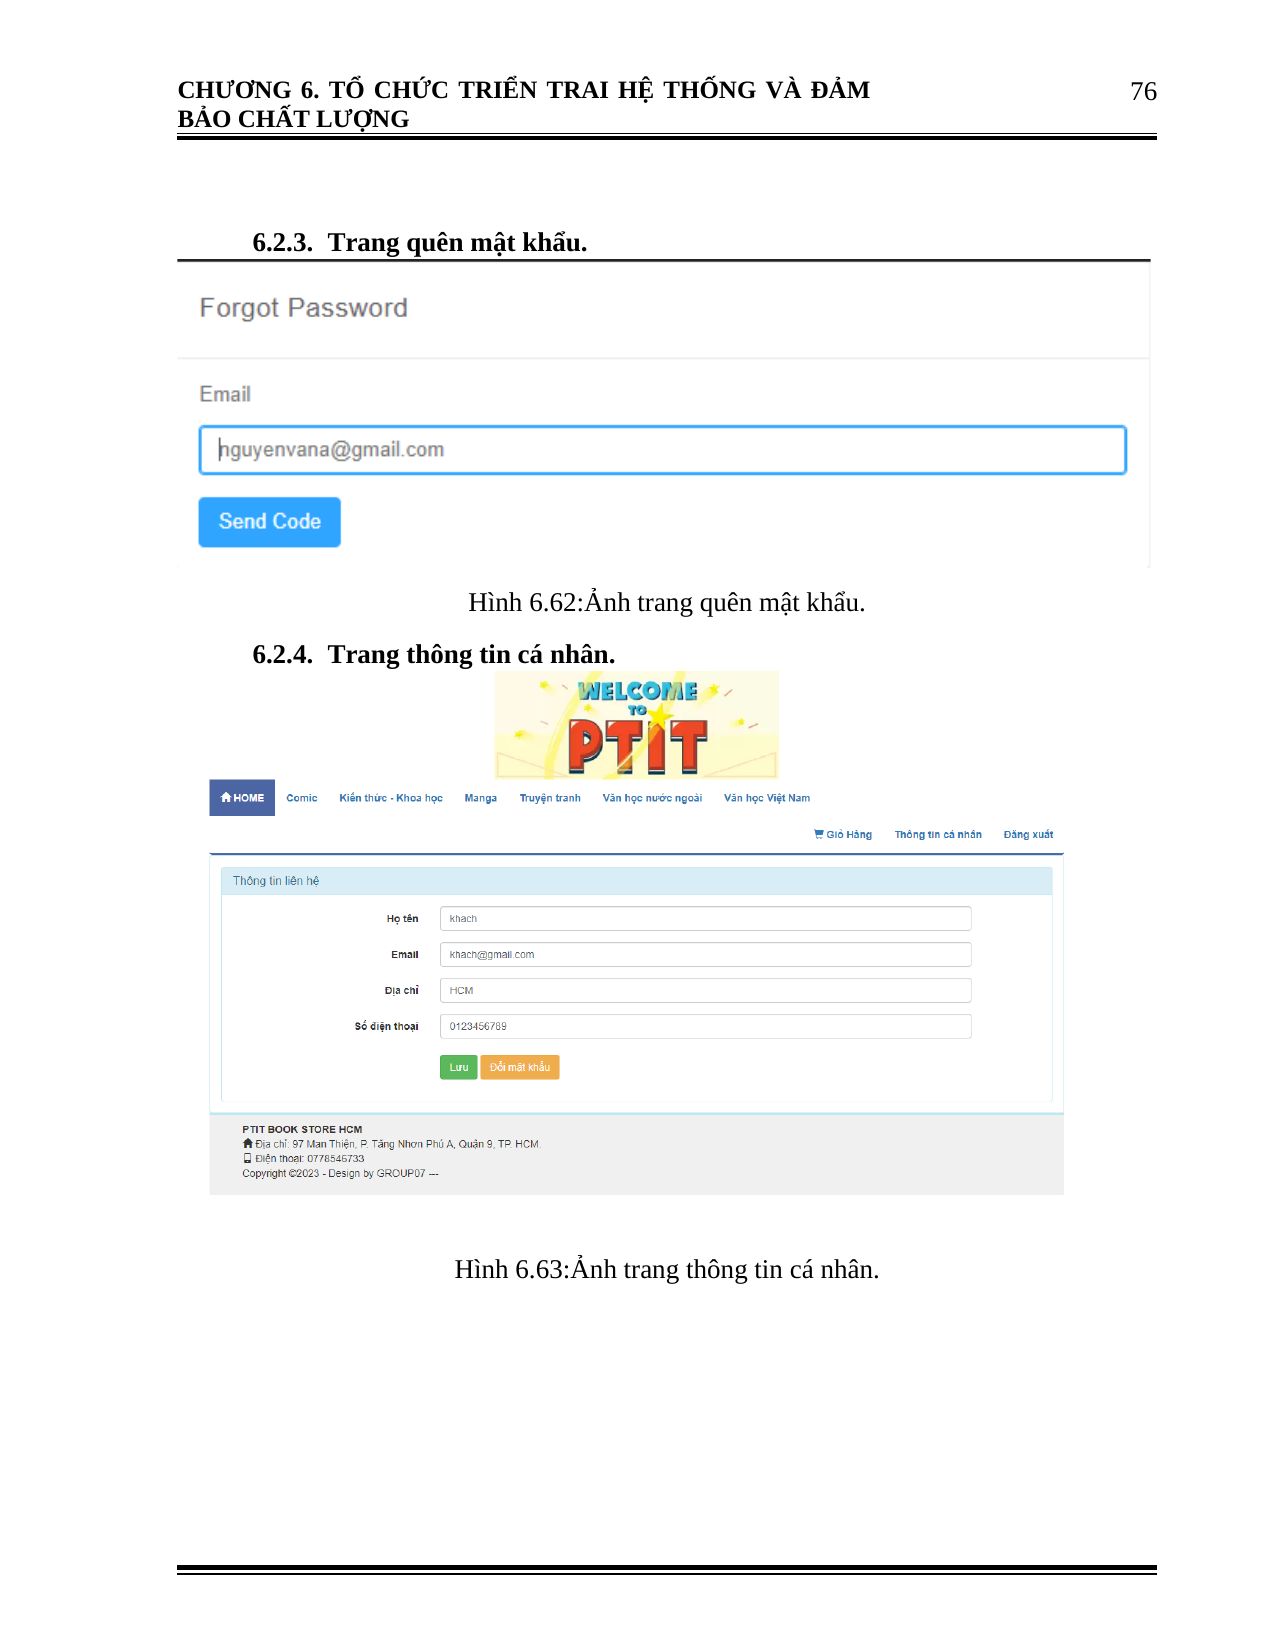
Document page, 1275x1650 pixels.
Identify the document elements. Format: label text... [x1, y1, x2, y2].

subtitle Trang quên mật khẩu. [252, 226, 1157, 257]
subtitle Trang thông tin cá nhân. [252, 638, 1157, 669]
picture [177, 259, 1151, 568]
picture [177, 671, 1153, 1235]
